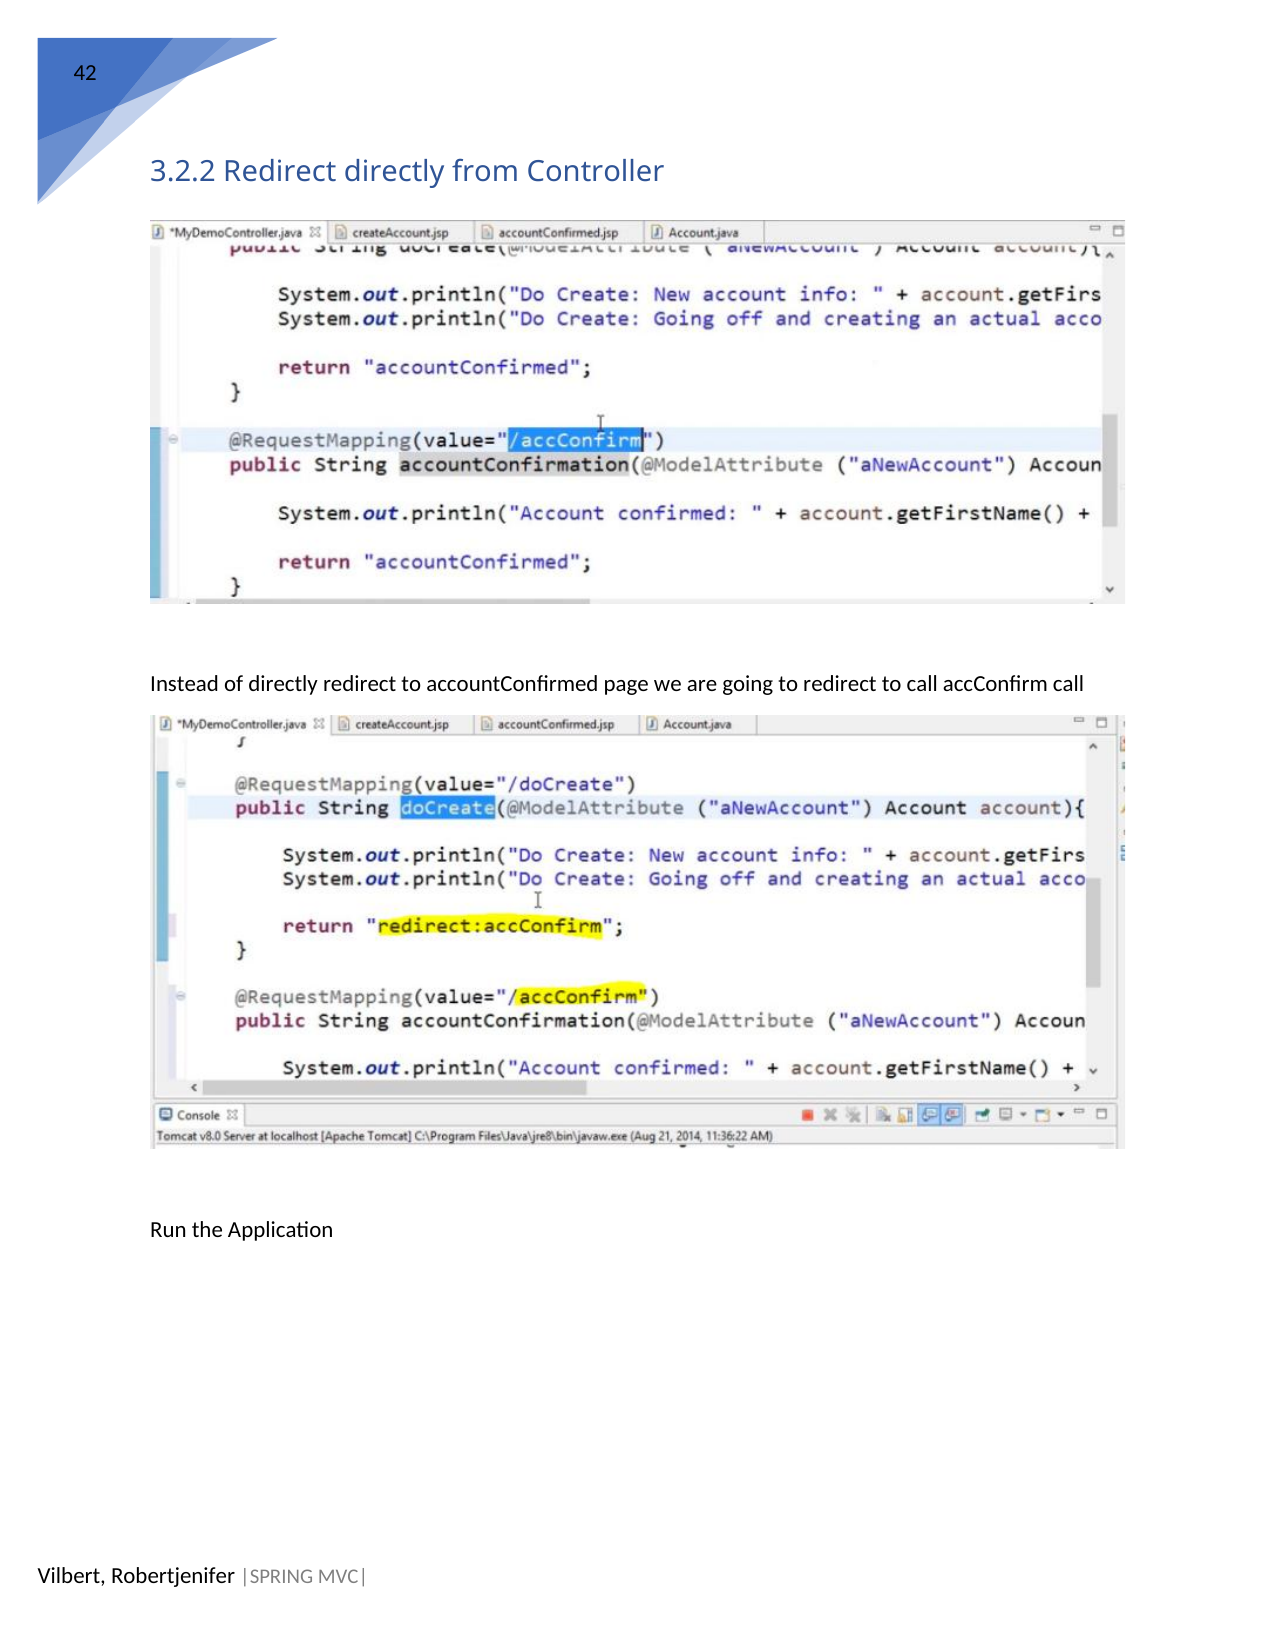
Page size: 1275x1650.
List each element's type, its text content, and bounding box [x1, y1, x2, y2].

picture [37, 37, 279, 206]
text Run the Application [150, 1215, 1125, 1243]
text Instead of directly redirect to accountConfirmed page we are going to redirect to call accConfirm call [150, 669, 1125, 697]
picture [150, 715, 1125, 1149]
subtitle 3.2.2 Redirect directly from Controller [150, 150, 1125, 190]
picture [150, 220, 1125, 604]
